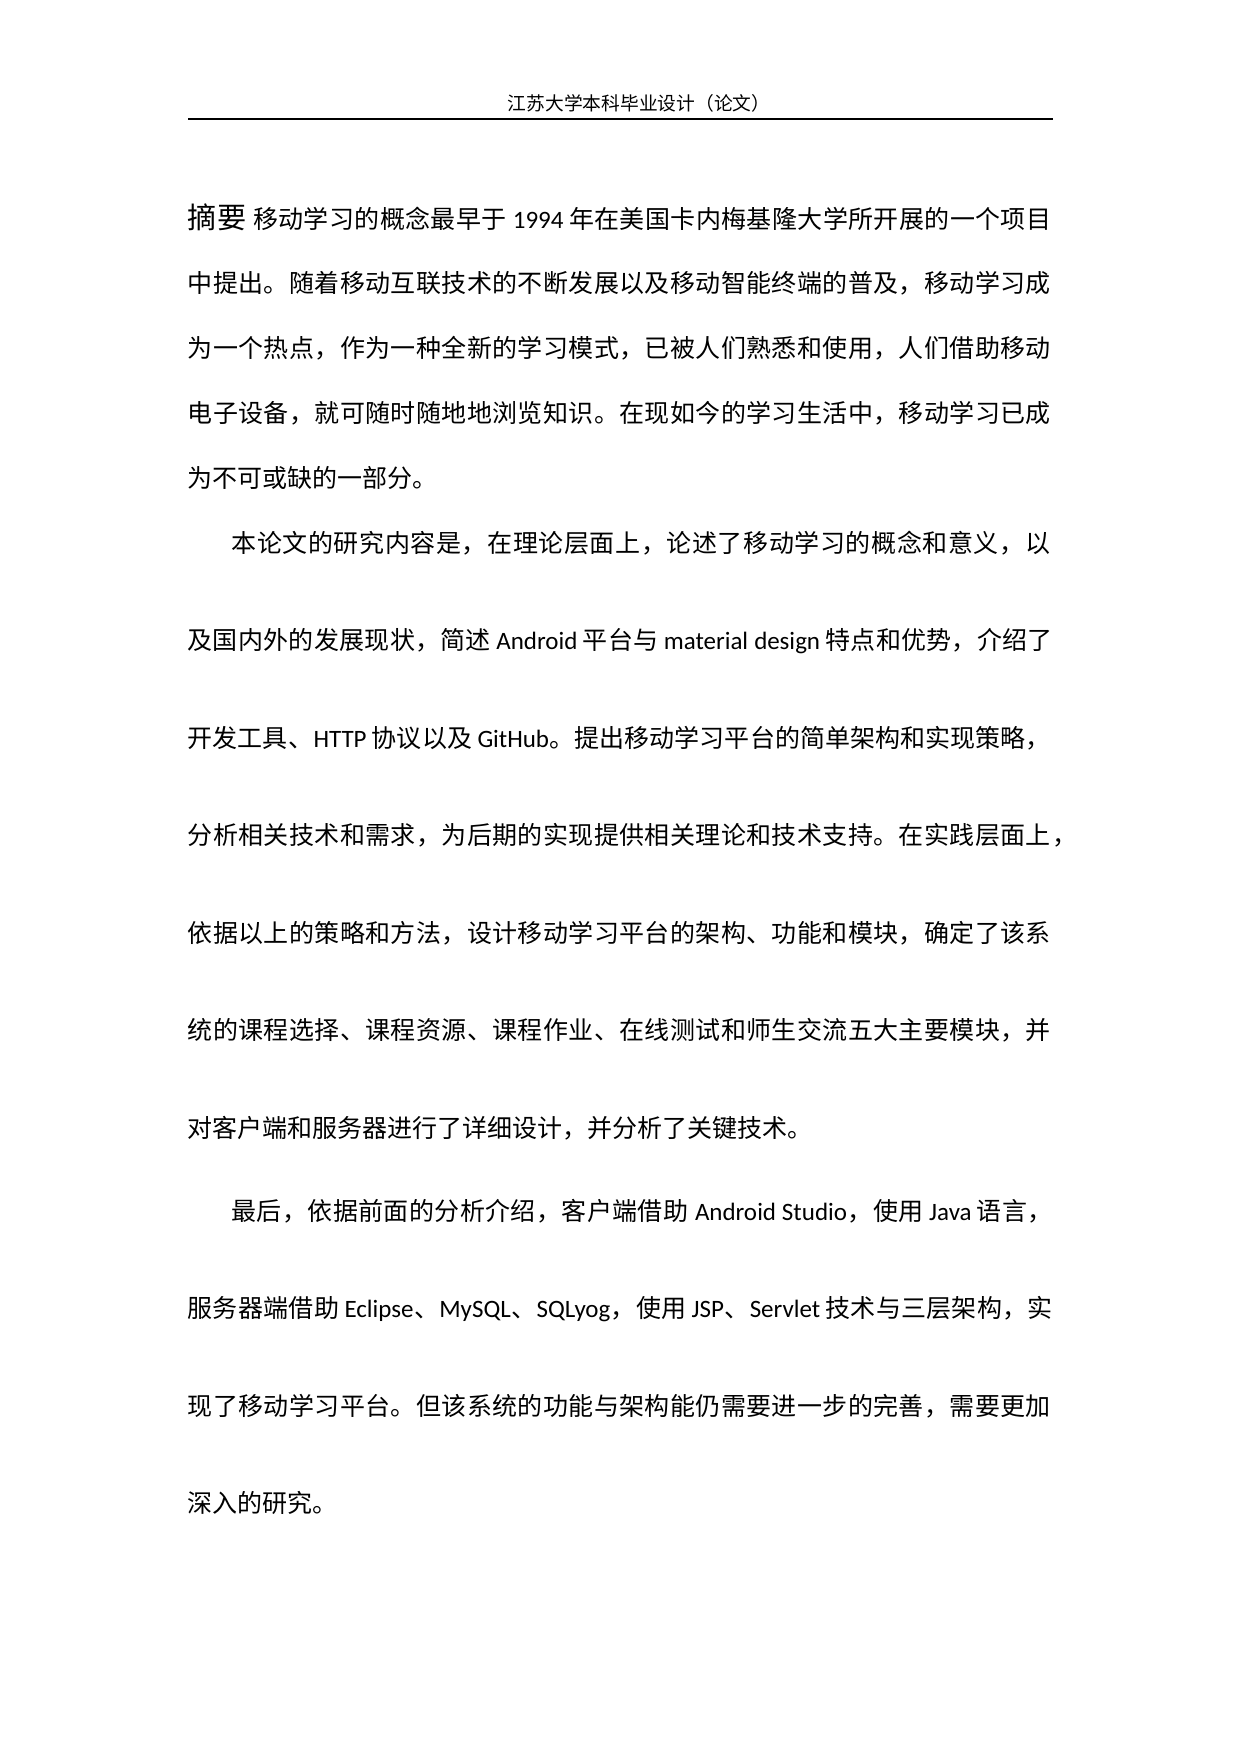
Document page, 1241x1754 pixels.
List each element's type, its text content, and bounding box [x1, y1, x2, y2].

text 最后，依据前面的分析介绍，客户端借助Android Studio，使用Java语言，服务器端借助Eclipse、MySQL、SQLyog，使用JSP、Servlet技术与三层架构，实现了移动学习平台。但该系统的功能与架构能仍需要进一步的完善，需要更加深入的研究。 [187, 1177, 1053, 1534]
text 摘要 移动学习的概念最早于1994年在美国卡内梅基隆大学所开展的一个项目中提出。随着移动互联技术的不断发展以及移动智能终端的普及，移动学习成为一个热点，作为一种全新的学习模式，已被人们熟悉和使用，人们借助移动电子设备，就可随时随地地浏览知识。在现如今的学习生活中，移动学习已成为不可或缺的一部分。 [187, 184, 1053, 509]
text 本论文的研究内容是，在理论层面上，论述了移动学习的概念和意义，以及国内外的发展现状，简述Android平台与material design特点和优势，介绍了开发工具、HTTP协议以及GitHub。提出移动学习平台的简单架构和实现策略，分析相关技术和需求，为后期的实现提供相关理论和技术支持。在实践层面上，依据以上的策略和方法，设计移动学习平台的架构、功能和模块，确定了该系统的课程选择、课程资源、课程作业、在线测试和师生交流五大主要模块，并对客户端和服务器进行了详细设计，并分析了关键技术。 [187, 509, 1053, 1159]
